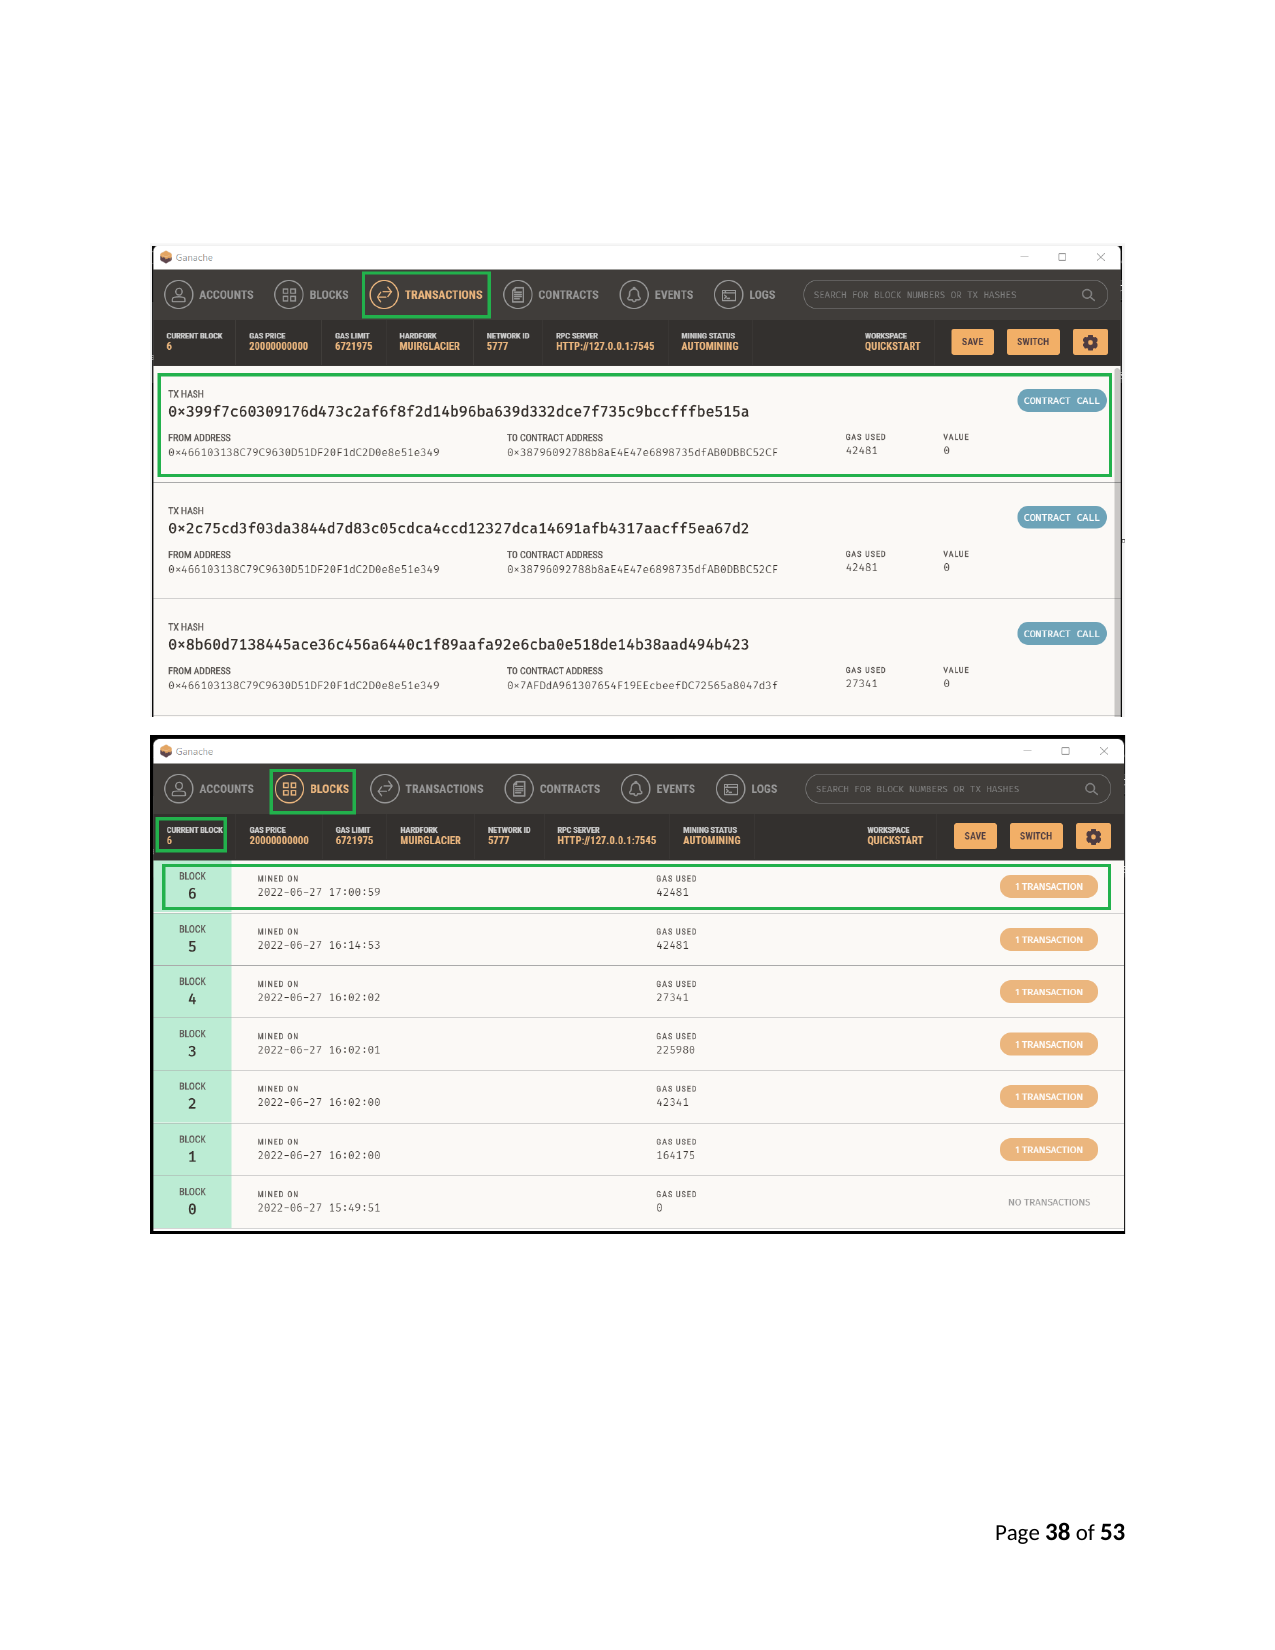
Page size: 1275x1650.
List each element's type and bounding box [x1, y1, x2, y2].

picture [150, 735, 1125, 1234]
picture [150, 243, 1125, 717]
